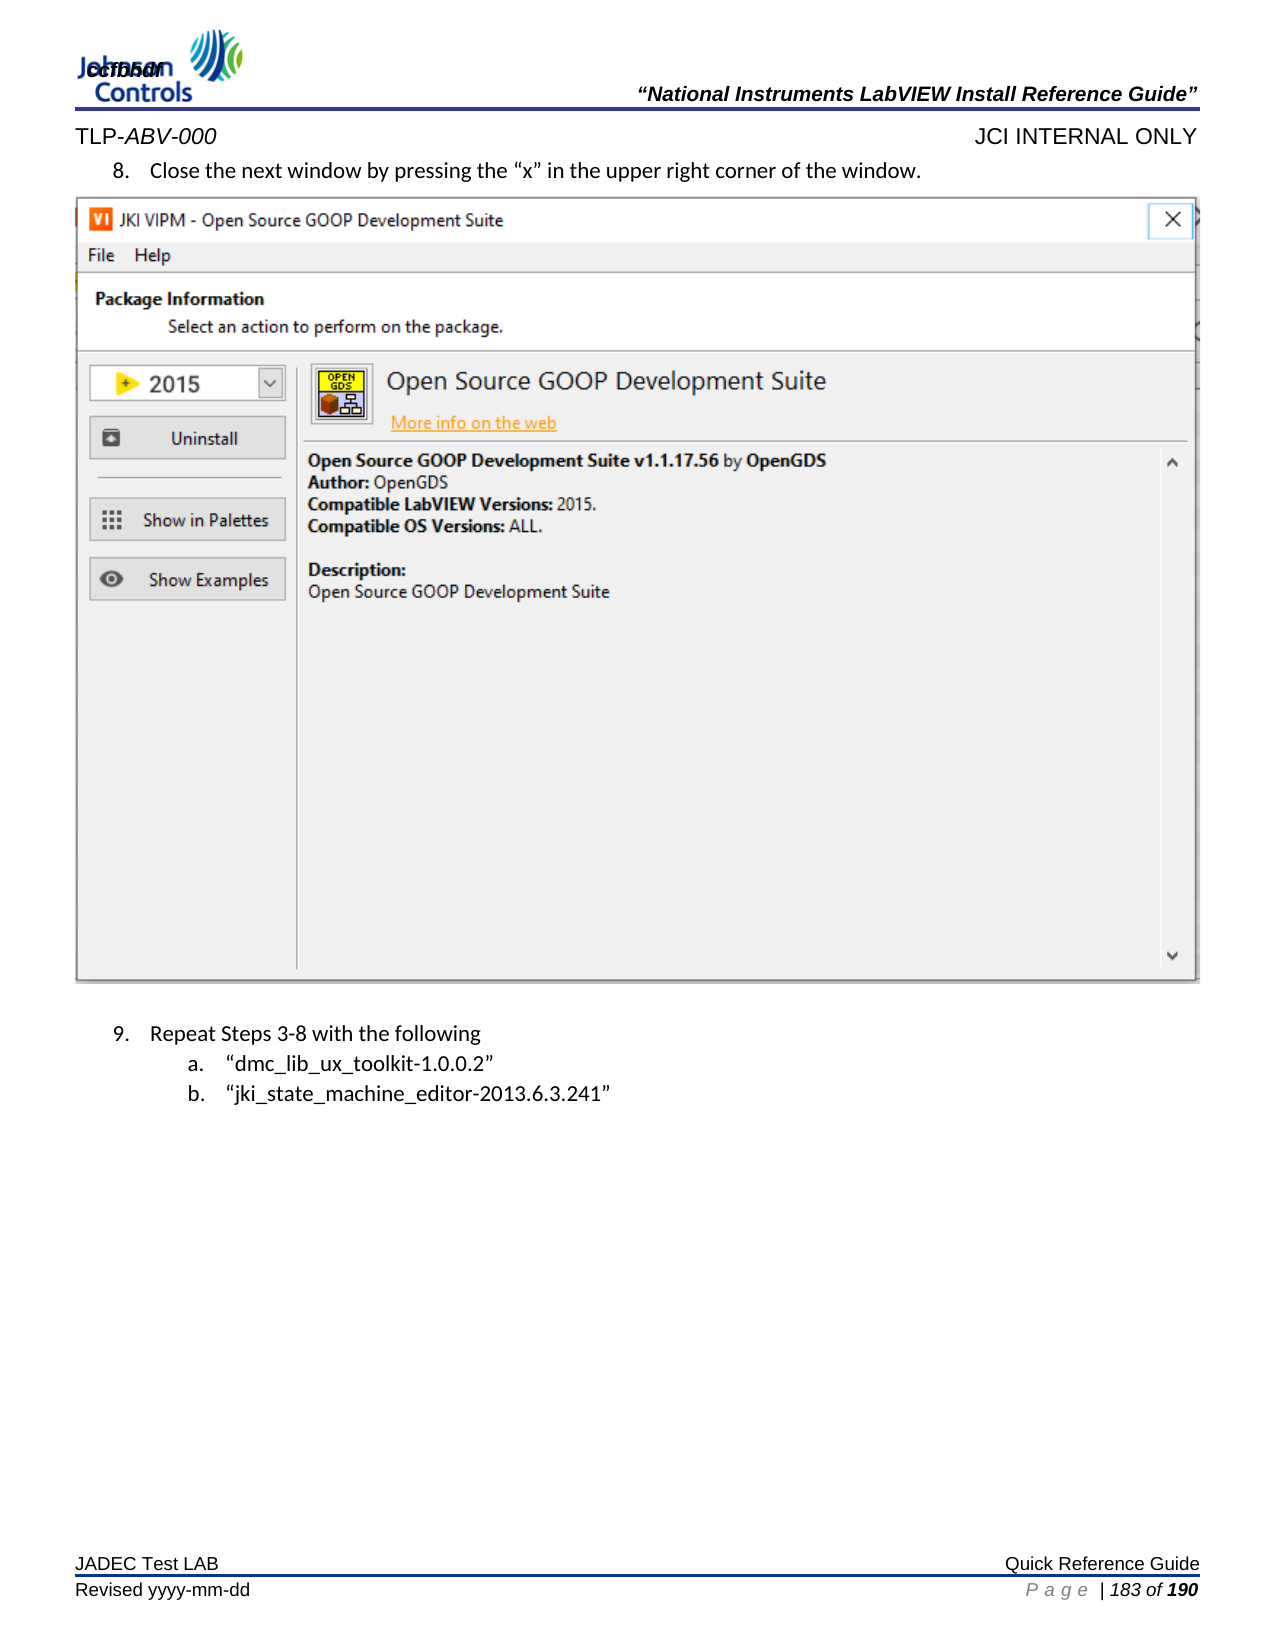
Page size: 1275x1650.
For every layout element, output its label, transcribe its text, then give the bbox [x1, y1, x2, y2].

list “dmc_lib_ux_toolkit-1.0.0.2” [187, 1049, 1200, 1077]
list Repeat Steps 3-8 with the following [112, 1019, 1200, 1047]
picture [75, 196, 1200, 984]
list “jki_state_machine_editor-2013.6.3.241” [187, 1079, 1200, 1107]
list Close the next window by pressing the “x” in the upper right corner of the window. [112, 156, 1200, 184]
picture [76, 26, 246, 105]
